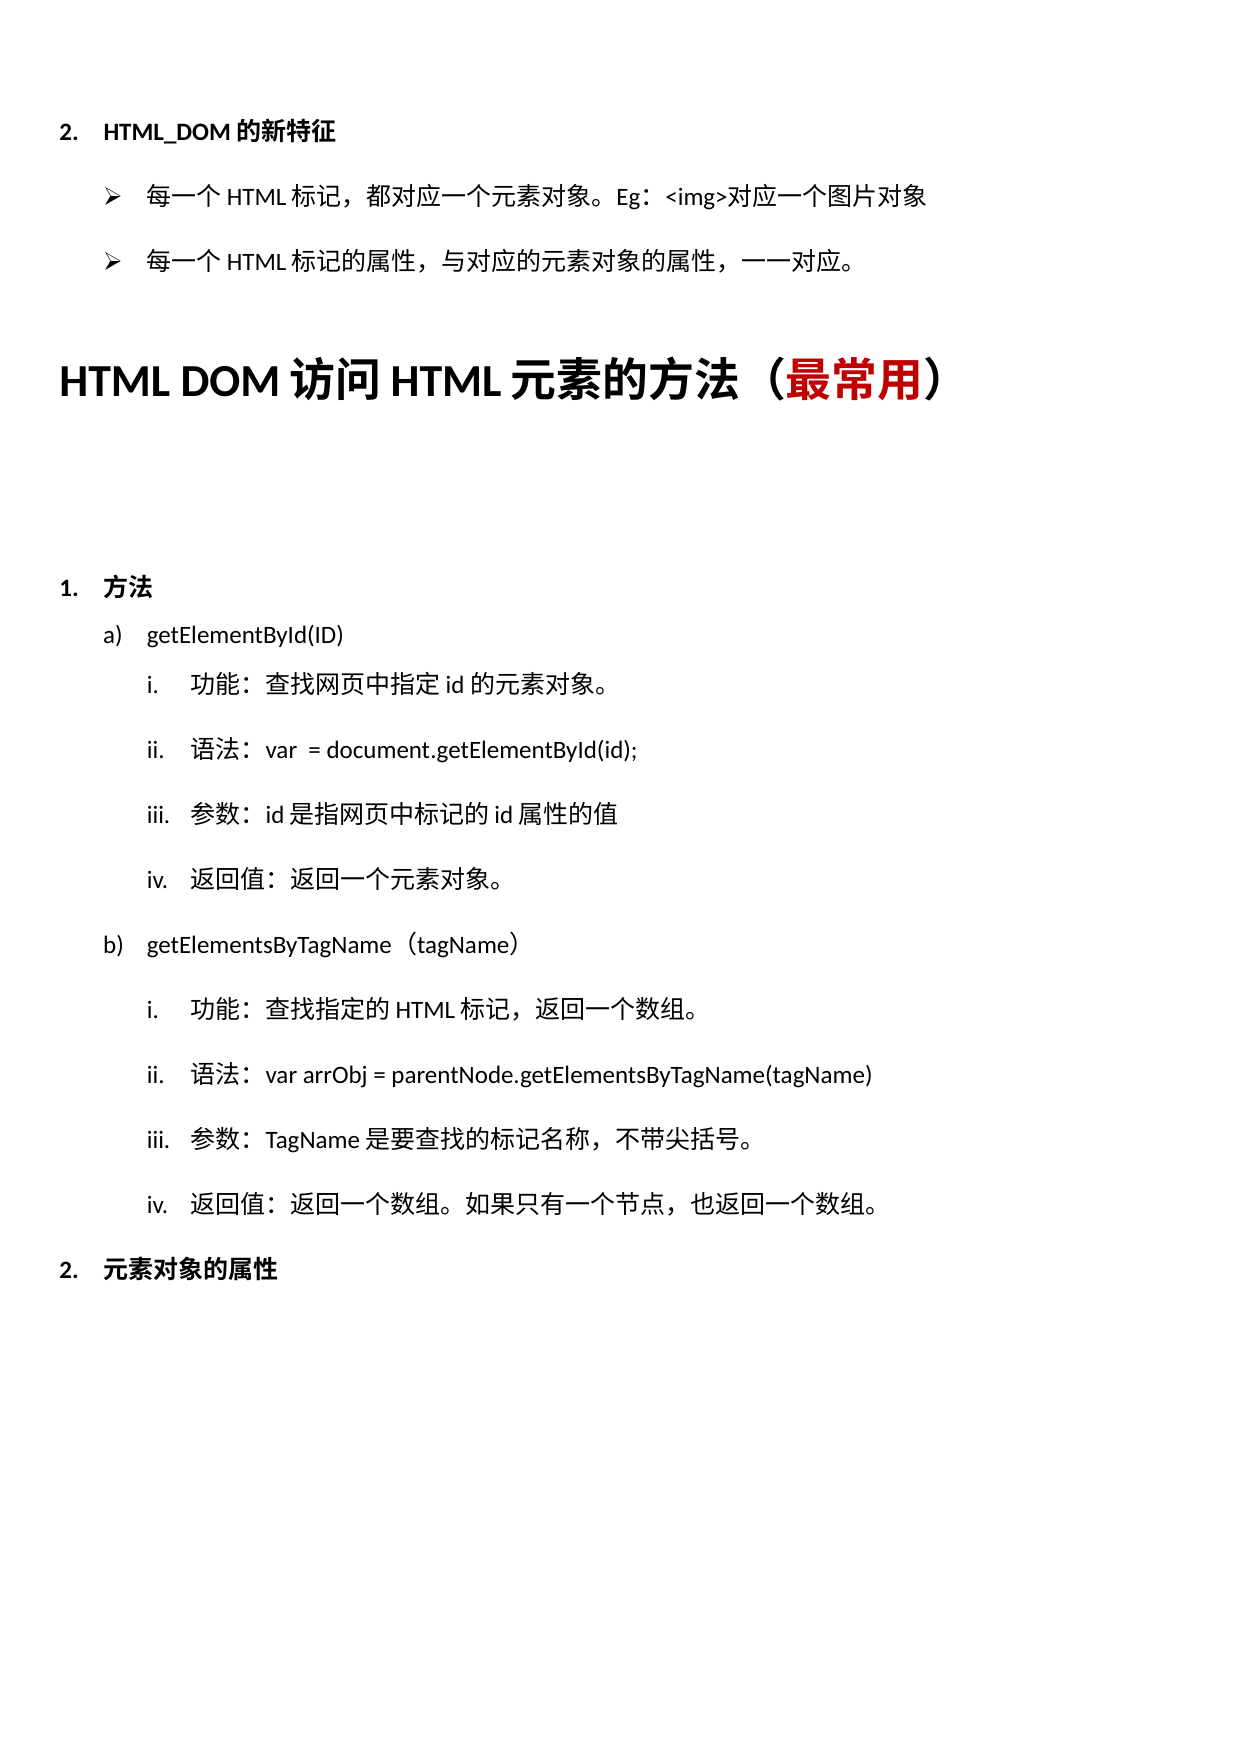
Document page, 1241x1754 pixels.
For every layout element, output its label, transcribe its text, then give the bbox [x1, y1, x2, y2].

list getElementsByTagName（tagName） [103, 910, 1181, 975]
list 语法：var arrObj = parentNode.getElementsByTagName(tagName) [147, 1040, 1181, 1105]
list 功能：查找指定的HTML标记，返回一个数组。 [147, 975, 1181, 1040]
list 每一个HTML标记，都对应一个元素对象。Eg：<img>对应一个图片对象 [103, 162, 1181, 227]
list 元素对象的属性 [59, 1235, 1181, 1300]
list 返回值：返回一个元素对象。 [147, 845, 1181, 910]
list 返回值：返回一个数组。如果只有一个节点，也返回一个数组。 [147, 1170, 1181, 1235]
list 方法 [59, 553, 1181, 618]
list 每一个HTML标记的属性，与对应的元素对象的属性，一一对应。 [103, 227, 1181, 292]
list 语法：var = document.getElementById(id); [147, 715, 1181, 780]
list 参数：TagName是要查找的标记名称，不带尖括号。 [147, 1105, 1181, 1170]
list getElementById(ID) [103, 618, 1181, 650]
list 功能：查找网页中指定id 的元素对象。 [147, 650, 1181, 715]
list 参数：id是指网页中标记的id属性的值 [147, 780, 1181, 845]
list HTML_DOM的新特征 [59, 97, 1181, 162]
subtitle HTML DOM访问HTML元素的方法（最常用） [59, 327, 1181, 425]
